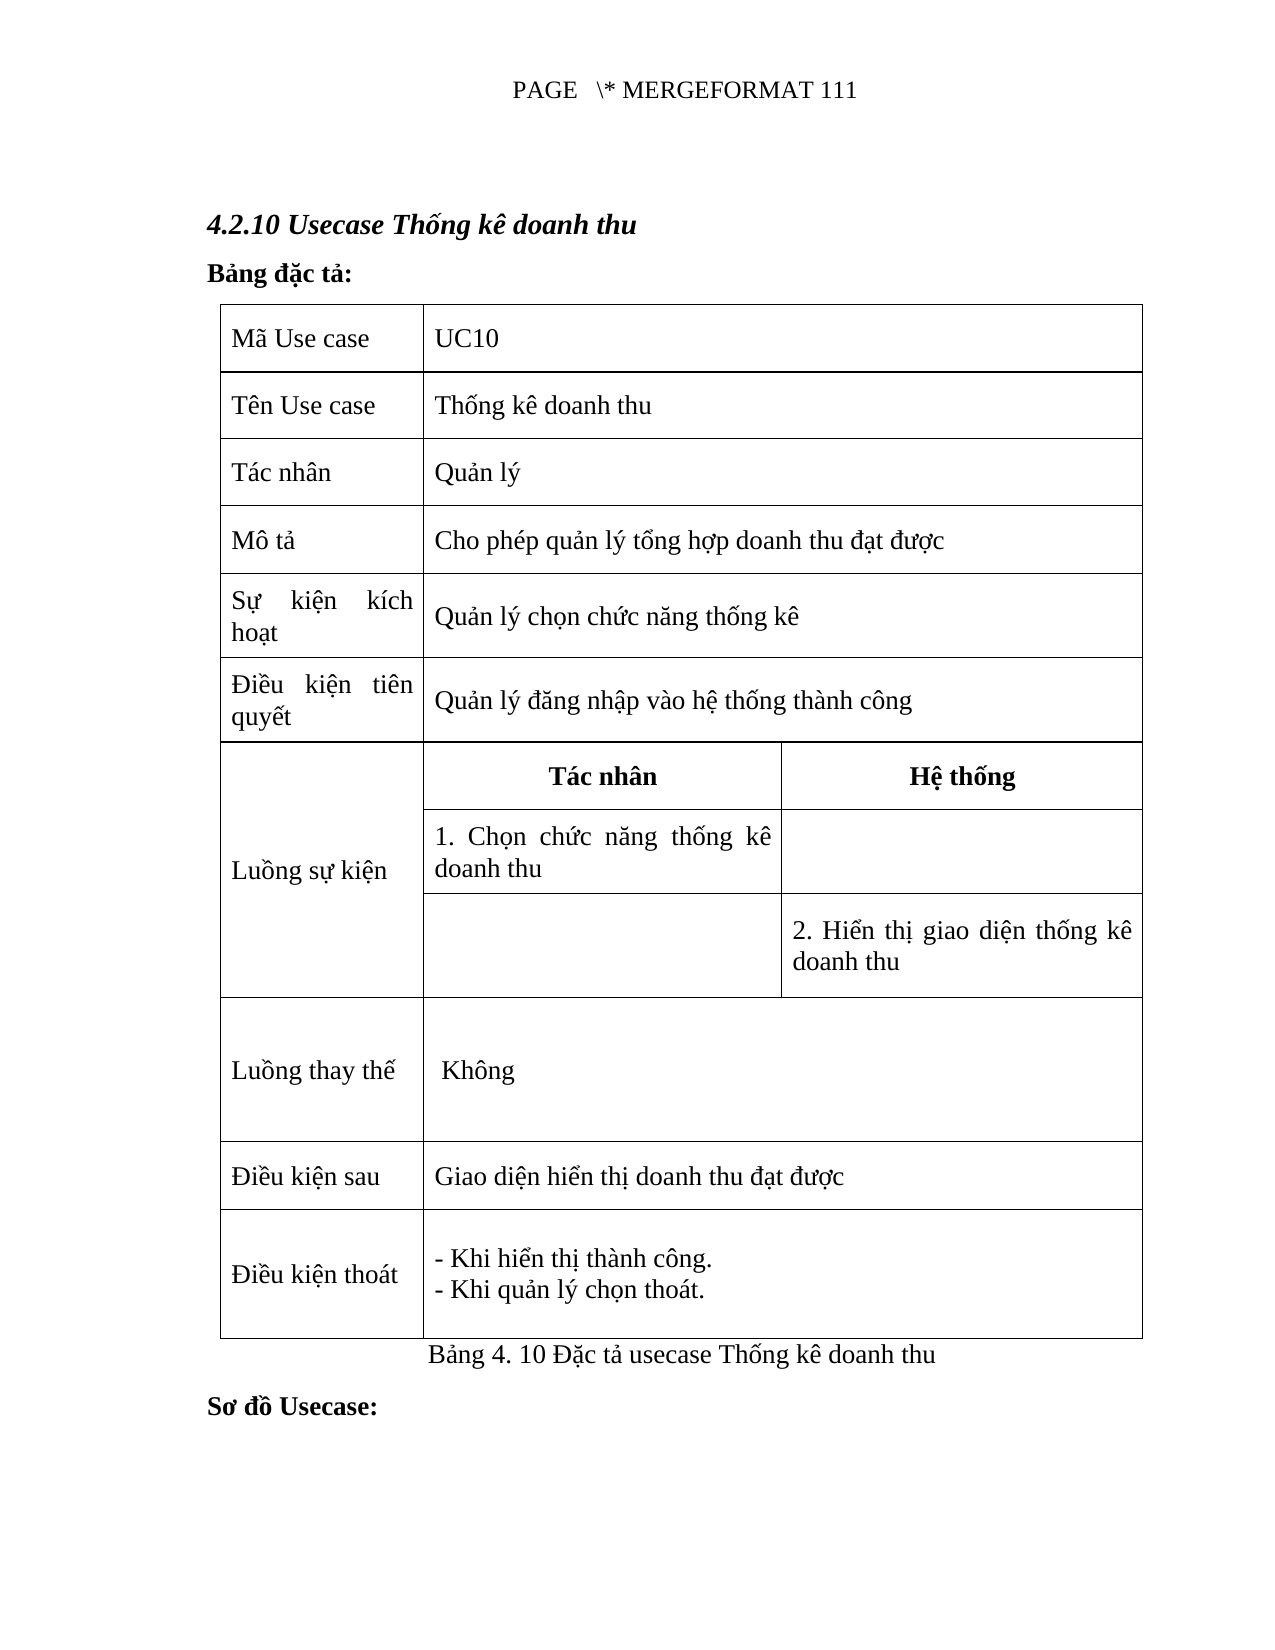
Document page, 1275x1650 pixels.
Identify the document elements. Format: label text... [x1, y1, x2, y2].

text Sơ đồ Usecase: [207, 1391, 1157, 1422]
table_cell Quản lý chọn chức năng thống kê [424, 574, 1142, 657]
table_cell Sự kiện kích hoạt [221, 574, 423, 657]
table_header Mã Use case [221, 305, 423, 371]
table_cell [424, 894, 781, 997]
table_cell Luồng thay thế [221, 998, 423, 1141]
table_cell Điều kiện thoát [221, 1210, 423, 1337]
table_cell Hệ thống [782, 743, 1142, 809]
table_cell - Khi hiển thị thành công. - Khi quản lý chọn thoát. [424, 1210, 1142, 1337]
table_cell Mô tả [221, 506, 423, 573]
table_cell 1. Chọn chức năng thống kê doanh thu [424, 810, 781, 893]
table_cell Giao diện hiển thị doanh thu đạt được [424, 1142, 1142, 1209]
table_cell 2. Hiển thị giao diện thống kê doanh thu [782, 894, 1142, 997]
table_cell Quản lý đăng nhập vào hệ thống thành công [424, 658, 1142, 741]
text Bảng đặc tả: [207, 257, 1157, 288]
table_cell Tên Use case [221, 373, 423, 438]
table_cell Tác nhân [424, 743, 781, 809]
table_cell Thống kê doanh thu [424, 373, 1142, 438]
table_cell [782, 810, 1142, 893]
table_cell Điều kiện sau [221, 1142, 423, 1209]
table_cell Không [424, 998, 1142, 1141]
table_cell Tác nhân [221, 439, 423, 505]
table_cell Cho phép quản lý tổng hợp doanh thu đạt được [424, 506, 1142, 573]
table_cell Điều kiện tiên quyết [221, 658, 423, 741]
text 4.2.10 Usecase Thống kê doanh thu [207, 207, 1157, 240]
table_cell Quản lý [424, 439, 1142, 505]
table_cell Luồng sự kiện [221, 743, 423, 997]
table_header UC10 [424, 305, 1142, 371]
text Bảng 4. 10 Đặc tả usecase Thống kê doanh thu [207, 1338, 1157, 1370]
